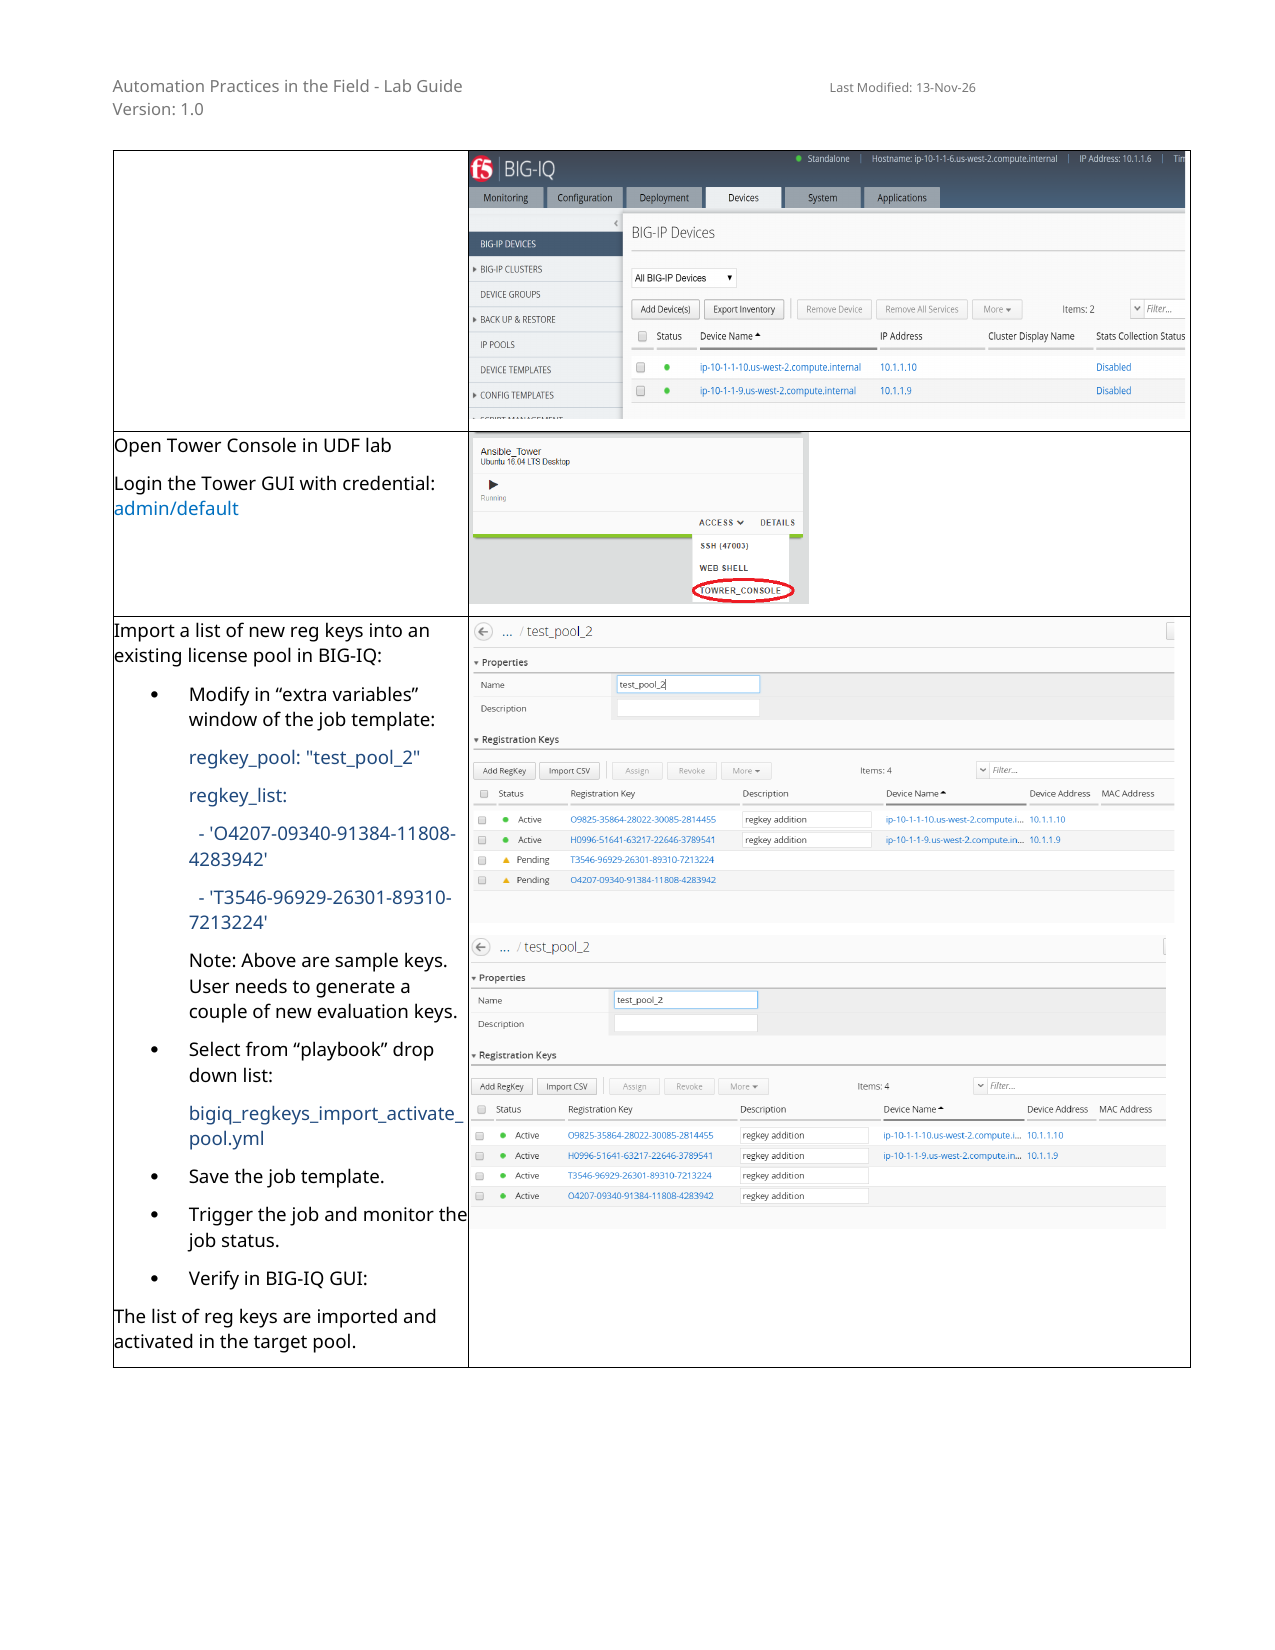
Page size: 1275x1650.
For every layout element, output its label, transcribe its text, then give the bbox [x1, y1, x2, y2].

table_cell Open Tower Console in UDF lab Login the Tower GUI with credential: admin/default [114, 432, 468, 616]
table_cell Import a list of new reg keys into an existing license pool in BIG-IQ: Modify in “extra variables” window of the job template: regkey_pool: "test_pool_2" regkey_list: - 'O4207-09340-91384-11808-4283942' - 'T3546-96929-26301-89310-7213224' Note: Above are sample keys. User needs to generate a couple of new evaluation keys. Select from “playbook” drop down list: bigiq_regkeys_import_activate_pool.yml Save the job template. Trigger the job and monitor the job status. Verify in BIG-IQ GUI: The list of reg keys are imported and activated in the target pool. [114, 617, 468, 1367]
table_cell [114, 151, 468, 431]
table_cell [469, 151, 1190, 431]
table_cell [469, 617, 1190, 1367]
table_cell [469, 432, 1190, 616]
